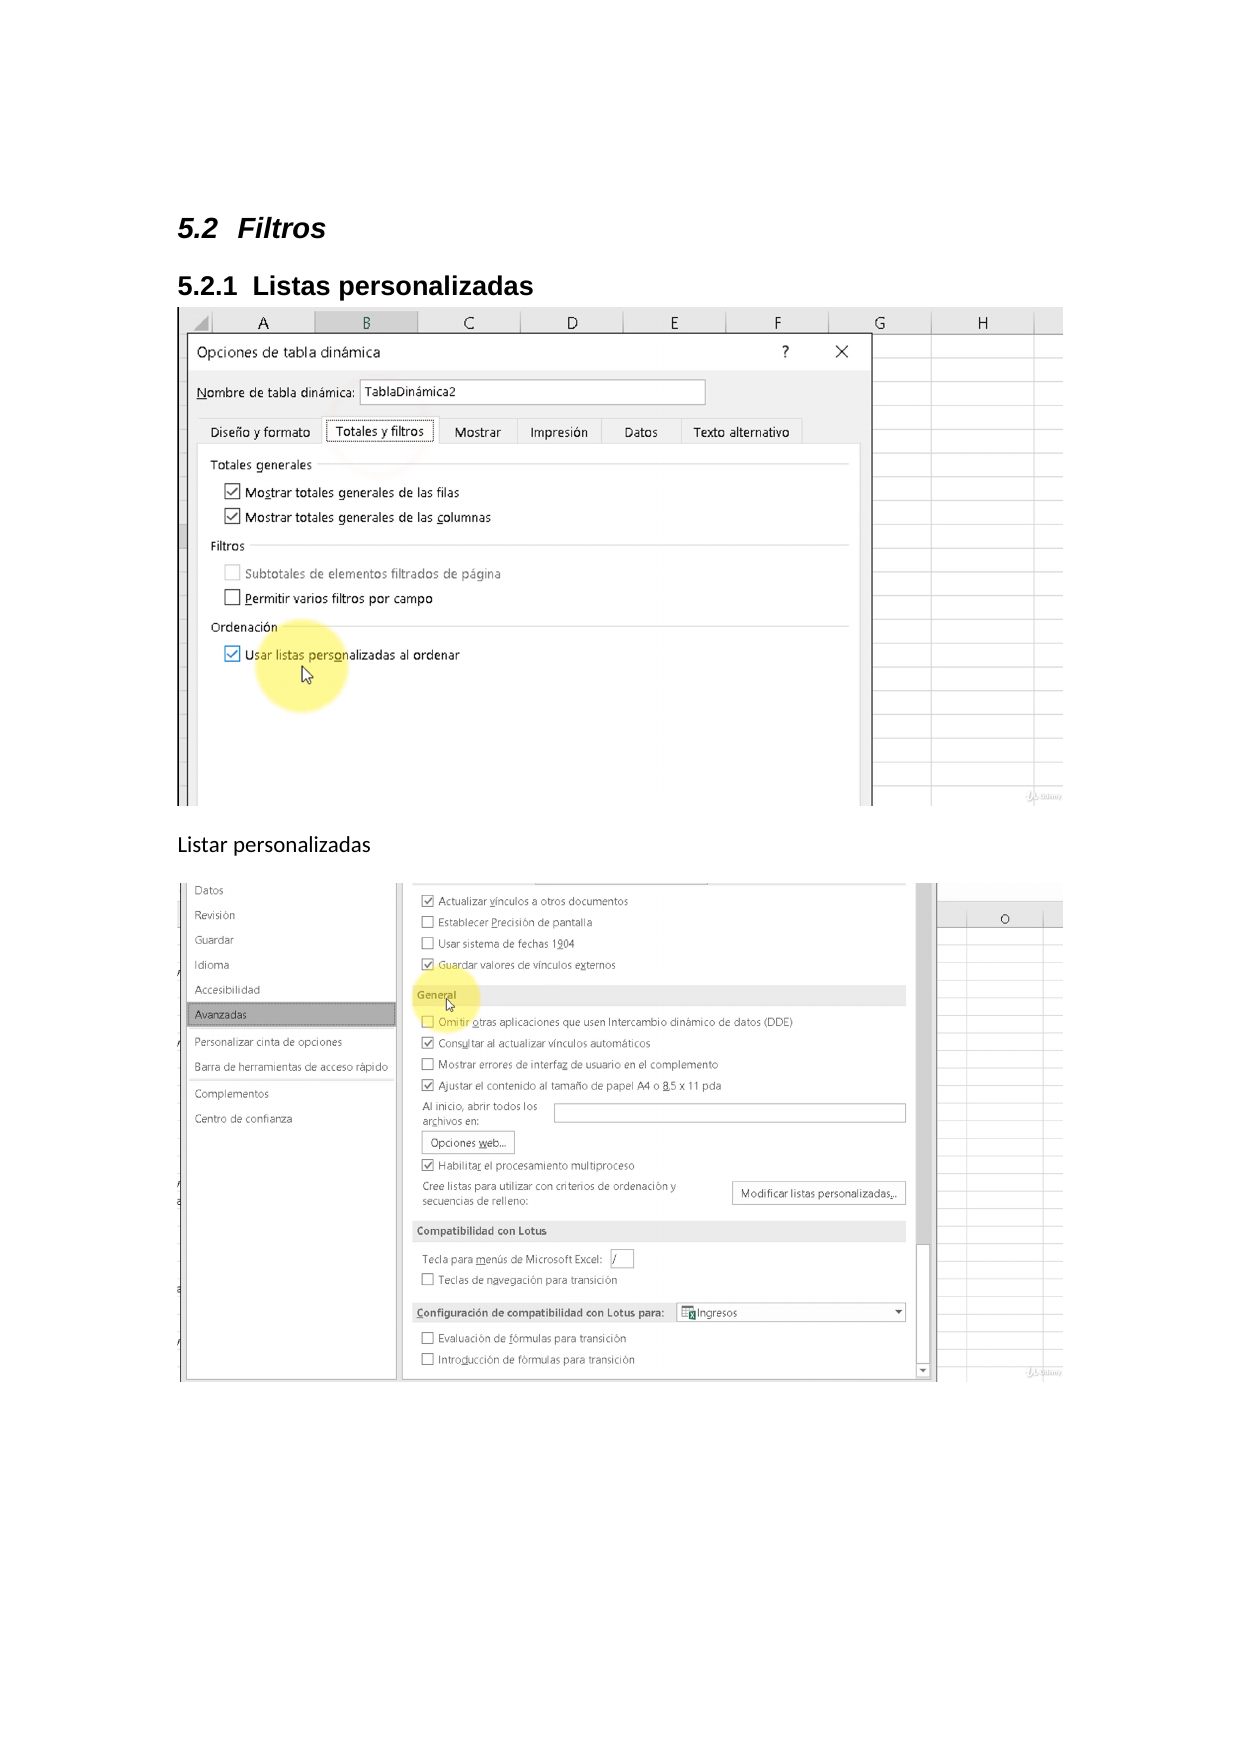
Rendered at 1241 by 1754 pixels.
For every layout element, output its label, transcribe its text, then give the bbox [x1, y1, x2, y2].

subtitle Filtros [177, 211, 1063, 244]
picture [177, 883, 1063, 1382]
picture [177, 307, 1063, 806]
subtitle Listas personalizadas [177, 269, 1063, 301]
text Listar personalizadas [177, 830, 1063, 858]
